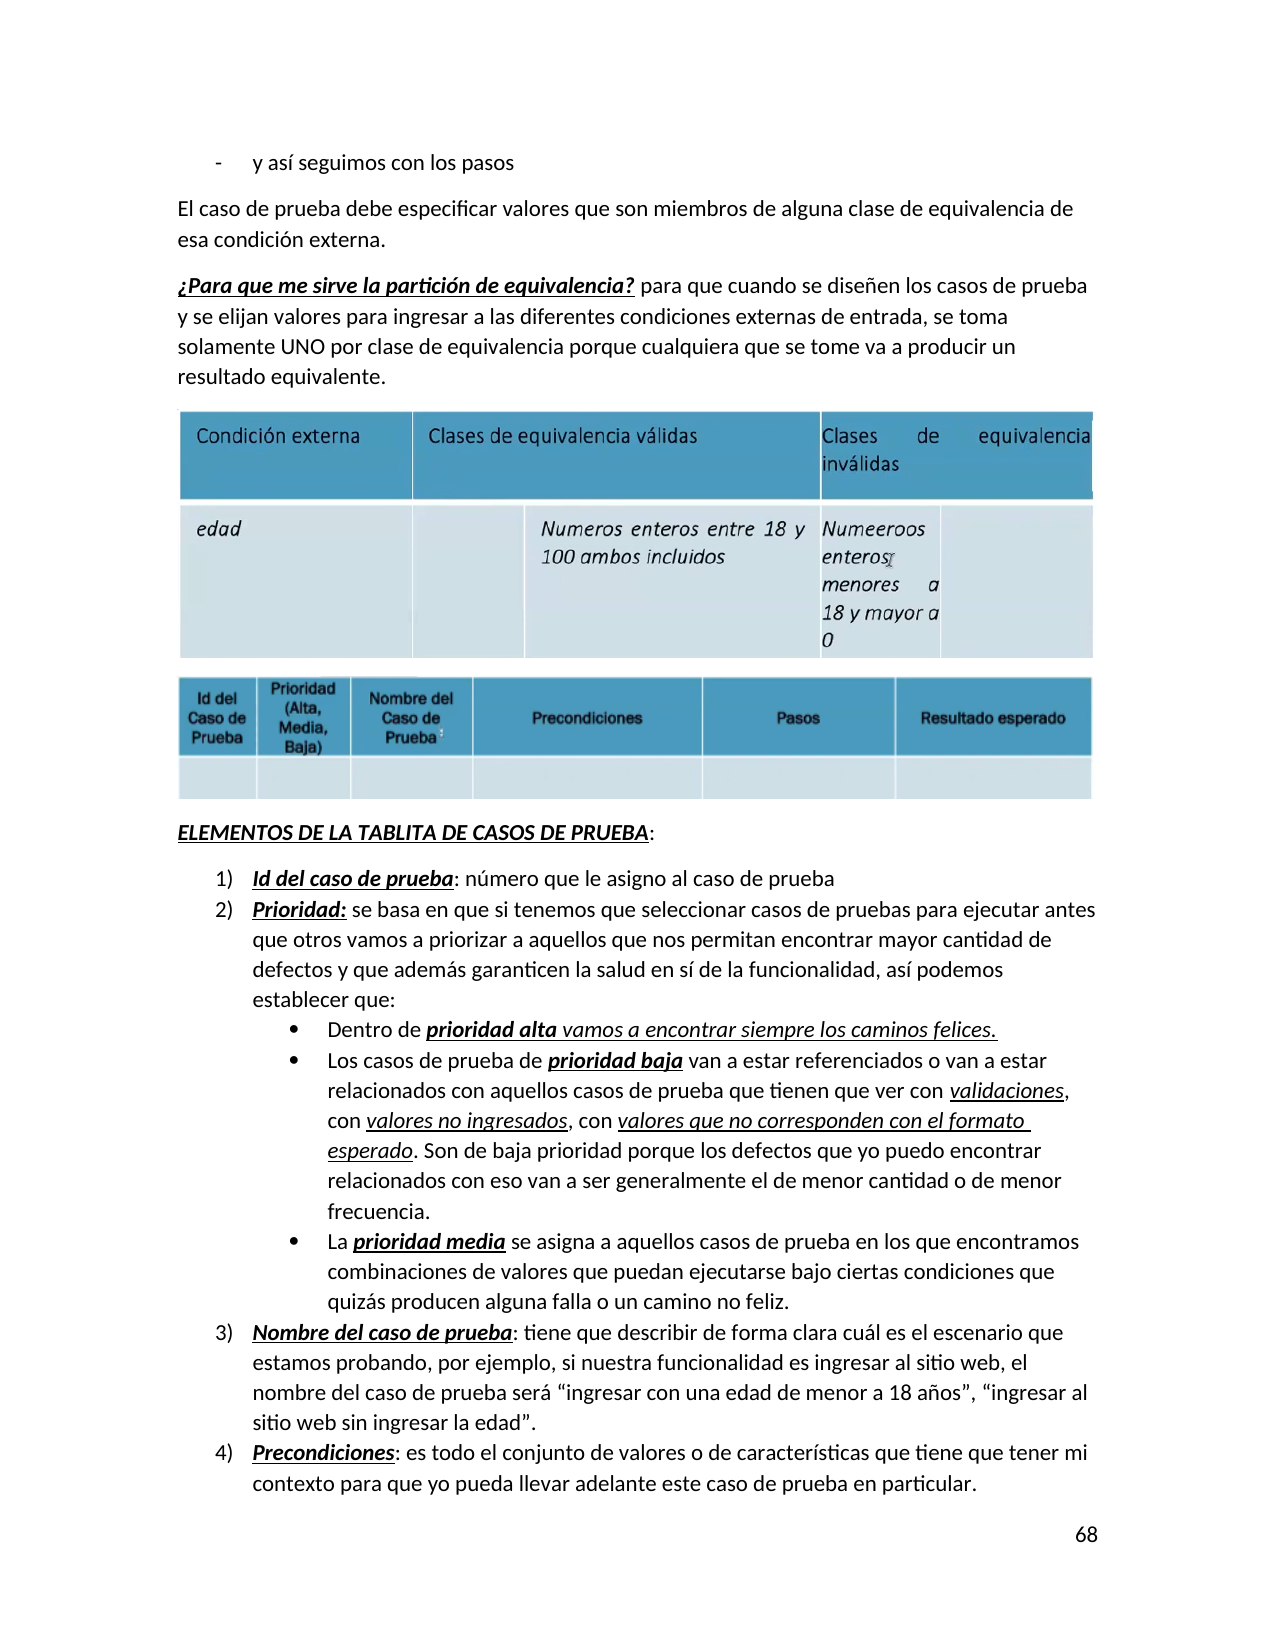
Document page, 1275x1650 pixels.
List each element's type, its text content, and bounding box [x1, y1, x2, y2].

list Nombre del caso de prueba: tiene que describir de forma clara cuál es el escenario que estamos probando, por ejemplo, si nuestra funcionalidad es ingresar al sitio web, el nombre del caso de prueba será “ingresar con una edad de menor a 18 años”, “ingresar al sitio web sin ingresar la edad”. [215, 1318, 1098, 1436]
text ¿Para que me sirve la partición de equivalencia? para que cuando se diseñen los casos de prueba y se elijan valores para ingresar a las diferentes condiciones externas de entrada, se toma solamente UNO por clase de equivalencia porque cualquiera que se tome va a producir un resultado equivalente. [177, 272, 1098, 390]
list La prioridad media se asigna a aquellos casos de prueba en los que encontramos combinaciones de valores que puedan ejecutarse bajo ciertas condiciones que quizás producen alguna falla o un camino no feliz. [290, 1227, 1098, 1315]
list Los casos de prueba de prioridad baja van a estar referenciados o van a estar relacionados con aquellos casos de prueba que tienen que ver con validaciones, con valores no ingresados, con valores que no corresponden con el formato esperado. Son de baja prioridad porque los defectos que yo puedo encontrar relacionados con eso van a ser generalmente el de menor cantidad o de menor frecuencia. [290, 1046, 1098, 1225]
list y así seguimos con los pasos [215, 148, 1098, 176]
picture [177, 676, 1098, 799]
list Id del caso de prueba: número que le asigno al caso de prueba [215, 864, 1098, 892]
list Prioridad: se basa en que si tenemos que seleccionar casos de pruebas para ejecutar antes que otros vamos a priorizar a aquellos que nos permitan encontrar mayor cantidad de defectos y que además garanticen la salud en sí de la funcionalidad, así podemos establecer que: [215, 895, 1098, 1013]
list Precondiciones: es todo el conjunto de valores o de características que tiene que tener mi contexto para que yo pueda llevar adelante este caso de prueba en particular. [215, 1438, 1098, 1497]
text ELEMENTOS DE LA TABLITA DE CASOS DE PRUEBA: [177, 818, 1098, 846]
picture [177, 409, 1098, 658]
list Dentro de prioridad alta vamos a encontrar siempre los caminos felices. [290, 1016, 1098, 1043]
text El caso de prueba debe especificar valores que son miembros de alguna clase de equivalencia de esa condición externa. [177, 194, 1098, 253]
